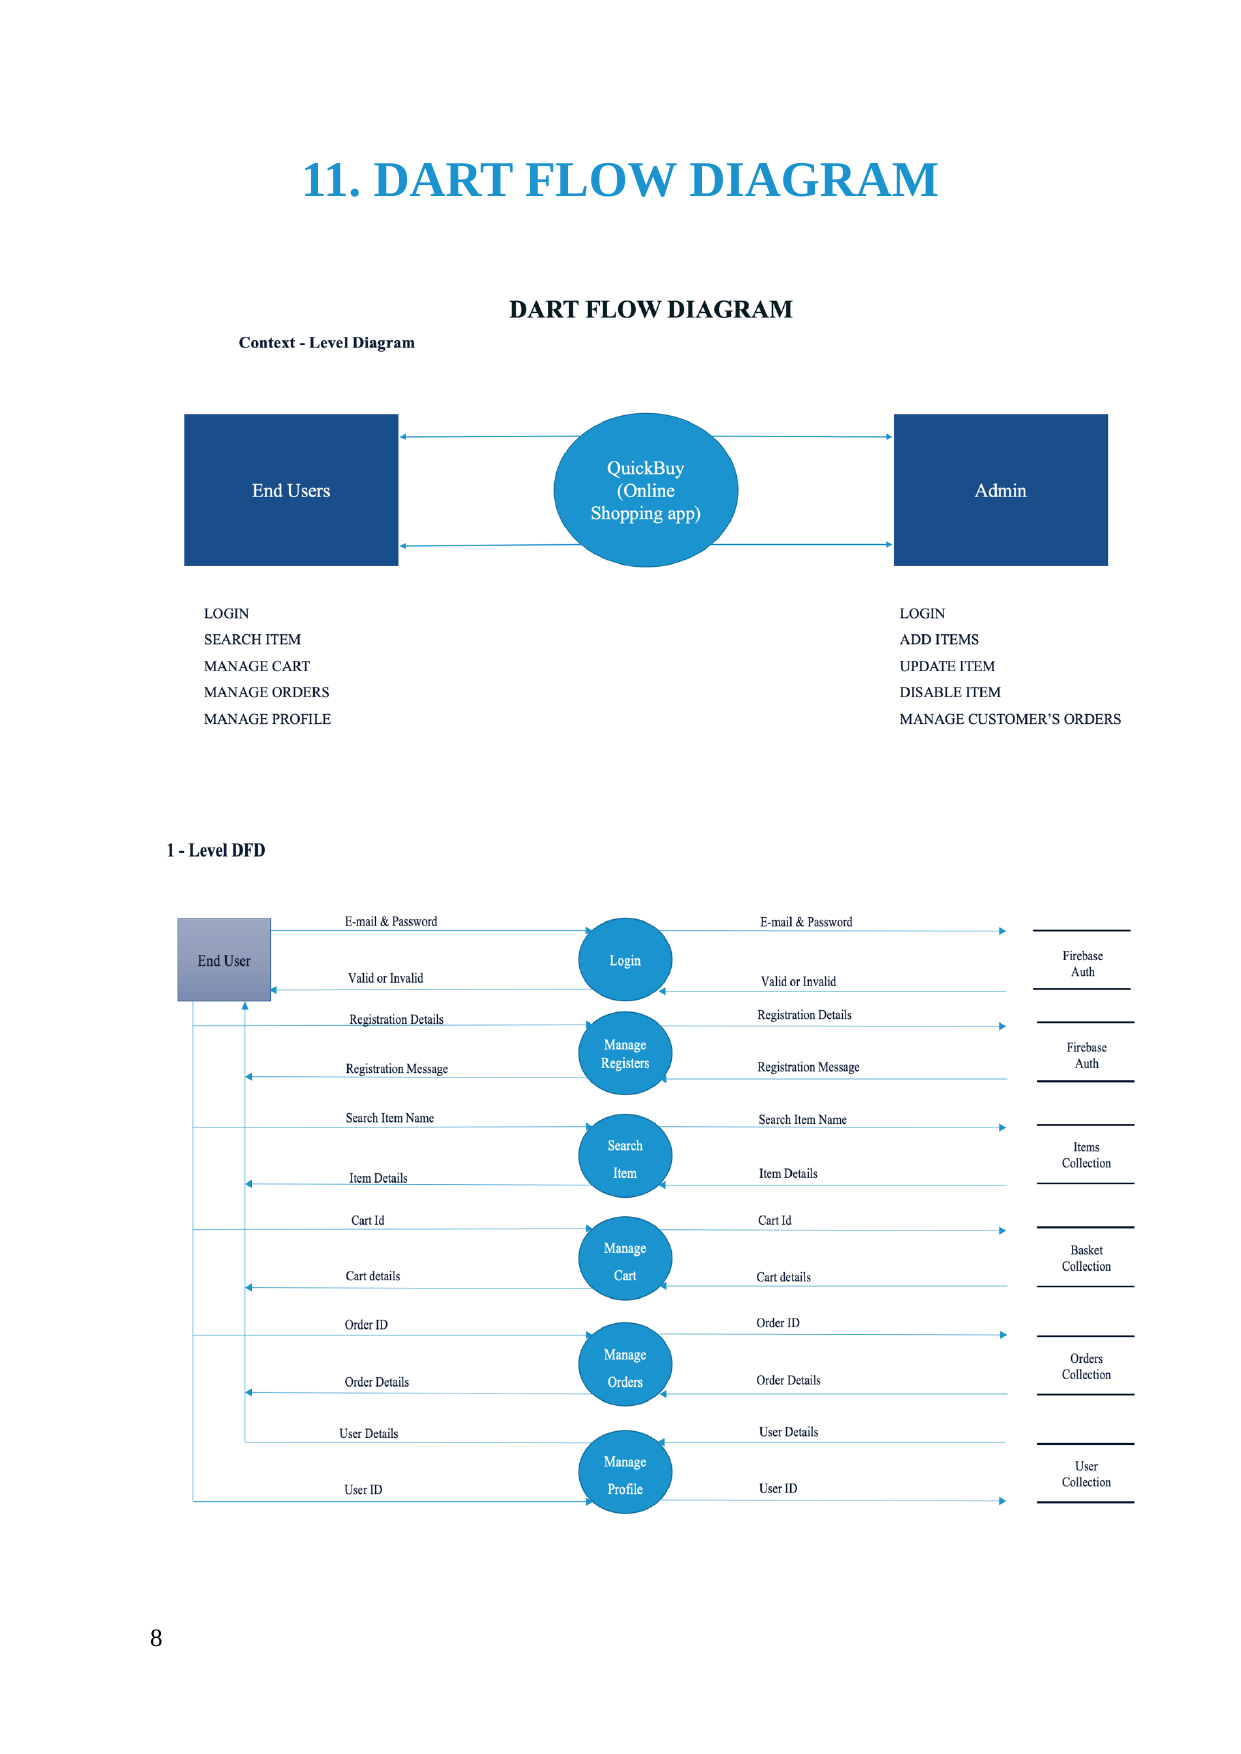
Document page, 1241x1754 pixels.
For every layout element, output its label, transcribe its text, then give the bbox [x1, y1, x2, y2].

text 11. DART FLOW DIAGRAM [150, 150, 1090, 207]
picture [150, 265, 1203, 1531]
